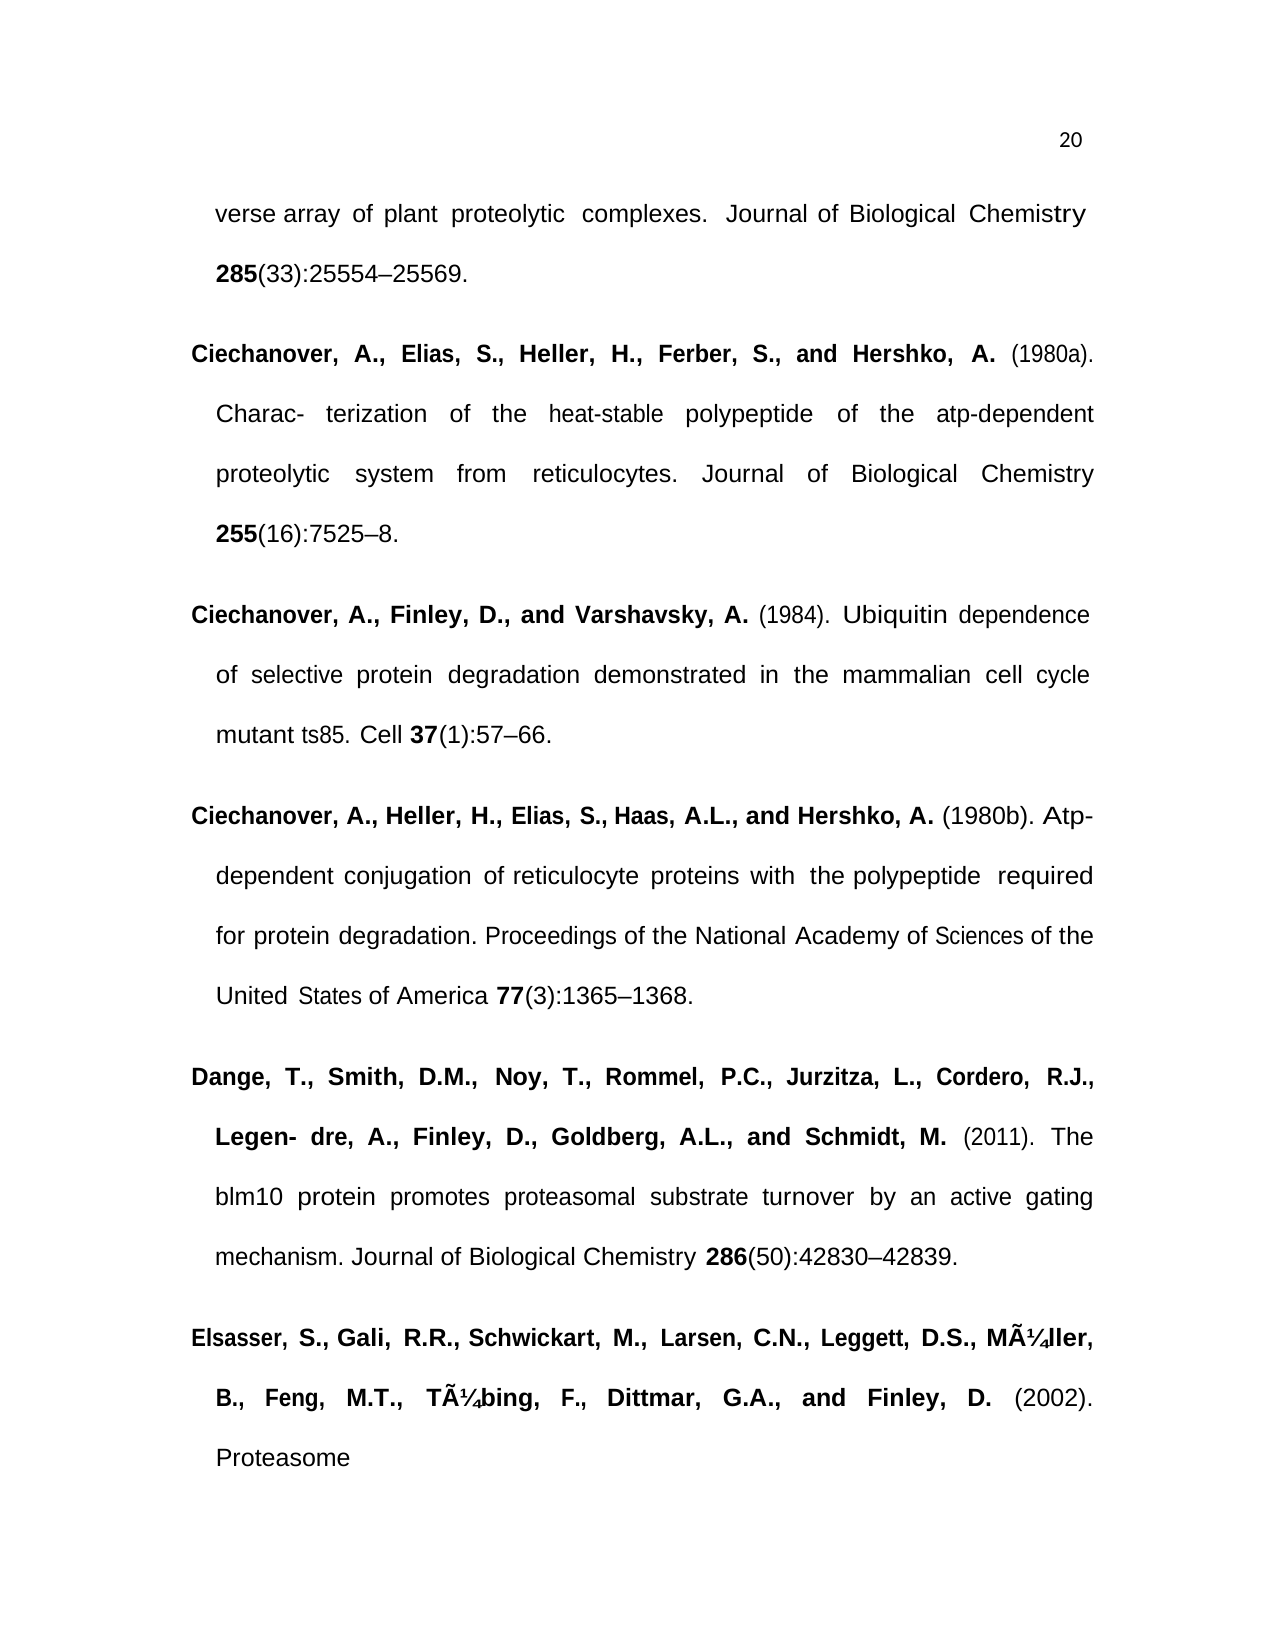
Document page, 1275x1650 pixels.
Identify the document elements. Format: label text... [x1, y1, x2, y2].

text verse array of plant proteolytic complexes. Journal of Biological Chemistry [215, 199, 1102, 227]
text Ciechanover, A., Heller, H., Elias, S., Haas, A.L., and Hershko, A. (1980b). Atp- dependent conjugation of reticulocyte proteins with the polypeptide required for protein degradation. Proceedings of the National Academy of Sciences of the United States of America 77(3):1365–1368. [191, 801, 1094, 1010]
text Ciechanover, A., Finley, D., and Varshavsky, A. (1984). Ubiquitin dependence of selective protein degradation demonstrated in the mammalian cell cycle mutant ts85. Cell 37(1):57–66. [191, 600, 1090, 749]
text Ciechanover, A., Elias, S., Heller, H., Ferber, S., and Hershko, A. (1980a). Charac- terization of the heat-stable polypeptide of the atp-dependent proteolytic system from reticulocytes. Journal of Biological Chemistry 255(16):7525–8. [191, 339, 1094, 548]
text Dange, T., Smith, D.M., Noy, T., Rommel, P.C., Jurzitza, L., Cordero, R.J., Legen- dre, A., Finley, D., Goldberg, A.L., and Schmidt, M. (2011). The blm10 protein promotes proteasomal substrate turnover by an active gating mechanism. Journal of Biological Chemistry 286(50):42830–42839. [191, 1062, 1094, 1271]
text 285(33):25554–25569. [216, 259, 1102, 288]
text Elsasser, S., Gali, R.R., Schwickart, M., Larsen, C.N., Leggett, D.S., MÃ¼ller, B., Feng, M.T., TÃ¼bing, F., Dittmar, G.A., and Finley, D. (2002). Proteasome [191, 1323, 1093, 1472]
